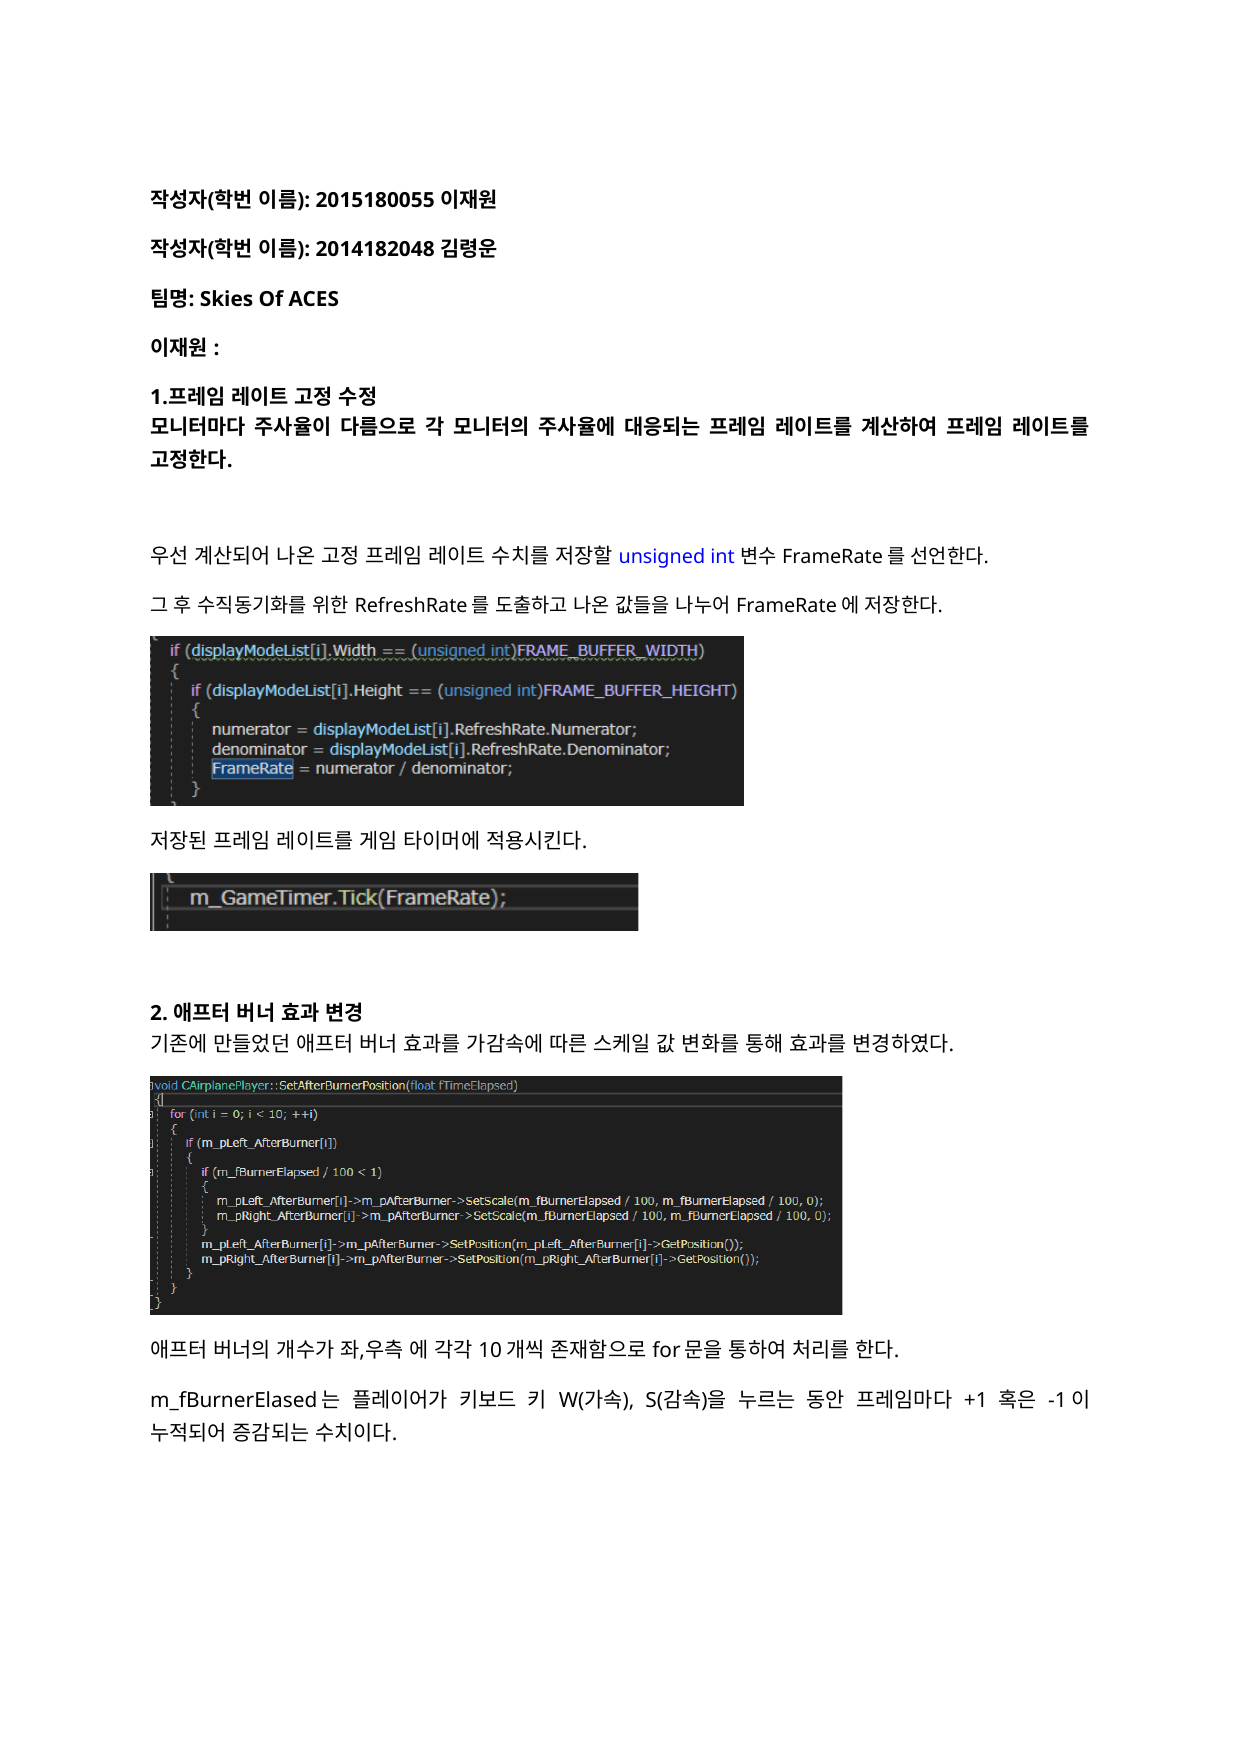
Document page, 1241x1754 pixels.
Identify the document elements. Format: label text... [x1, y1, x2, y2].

text 2. 애프터 버너 효과 변경 [150, 996, 1090, 1027]
text 모니터마다 주사율이 다름으로 각 모니터의 주사율에 대응되는 프레임 레이트를 계산하여 프레임 레이트를 고정한다. [150, 411, 1090, 473]
text 기존에 만들었던 애프터 버너 효과를 가감속에 따른 스케일 값 변화를 통해 효과를 변경하였다. [150, 1027, 1090, 1057]
text 우선 계산되어 나온 고정 프레임 레이트 수치를 저장할 unsigned int 변수 FrameRate를 선언한다. [150, 540, 1090, 570]
picture [150, 636, 744, 806]
text m_fBurnerElased는 플레이어가 키보드 키 W(가속), S(감속)을 누르는 동안 프레임마다 +1 혹은 -1이 누적되어 증감되는 수치이다. [150, 1383, 1090, 1446]
text 저장된 프레임 레이트를 게임 타이머에 적용시킨다. [150, 824, 1090, 854]
text 이재원 : [150, 331, 1090, 361]
picture [150, 1076, 843, 1315]
picture [150, 873, 639, 931]
text 1.프레임 레이트 고정 수정 [150, 380, 1090, 411]
text 그 후 수직동기화를 위한 RefreshRate를 도출하고 나온 값들을 나누어 FrameRate에 저장한다. [150, 589, 1090, 618]
text 애프터 버너의 개수가 좌,우측 에 각각 10개씩 존재함으로 for문을 통하여 처리를 한다. [150, 1334, 1090, 1364]
